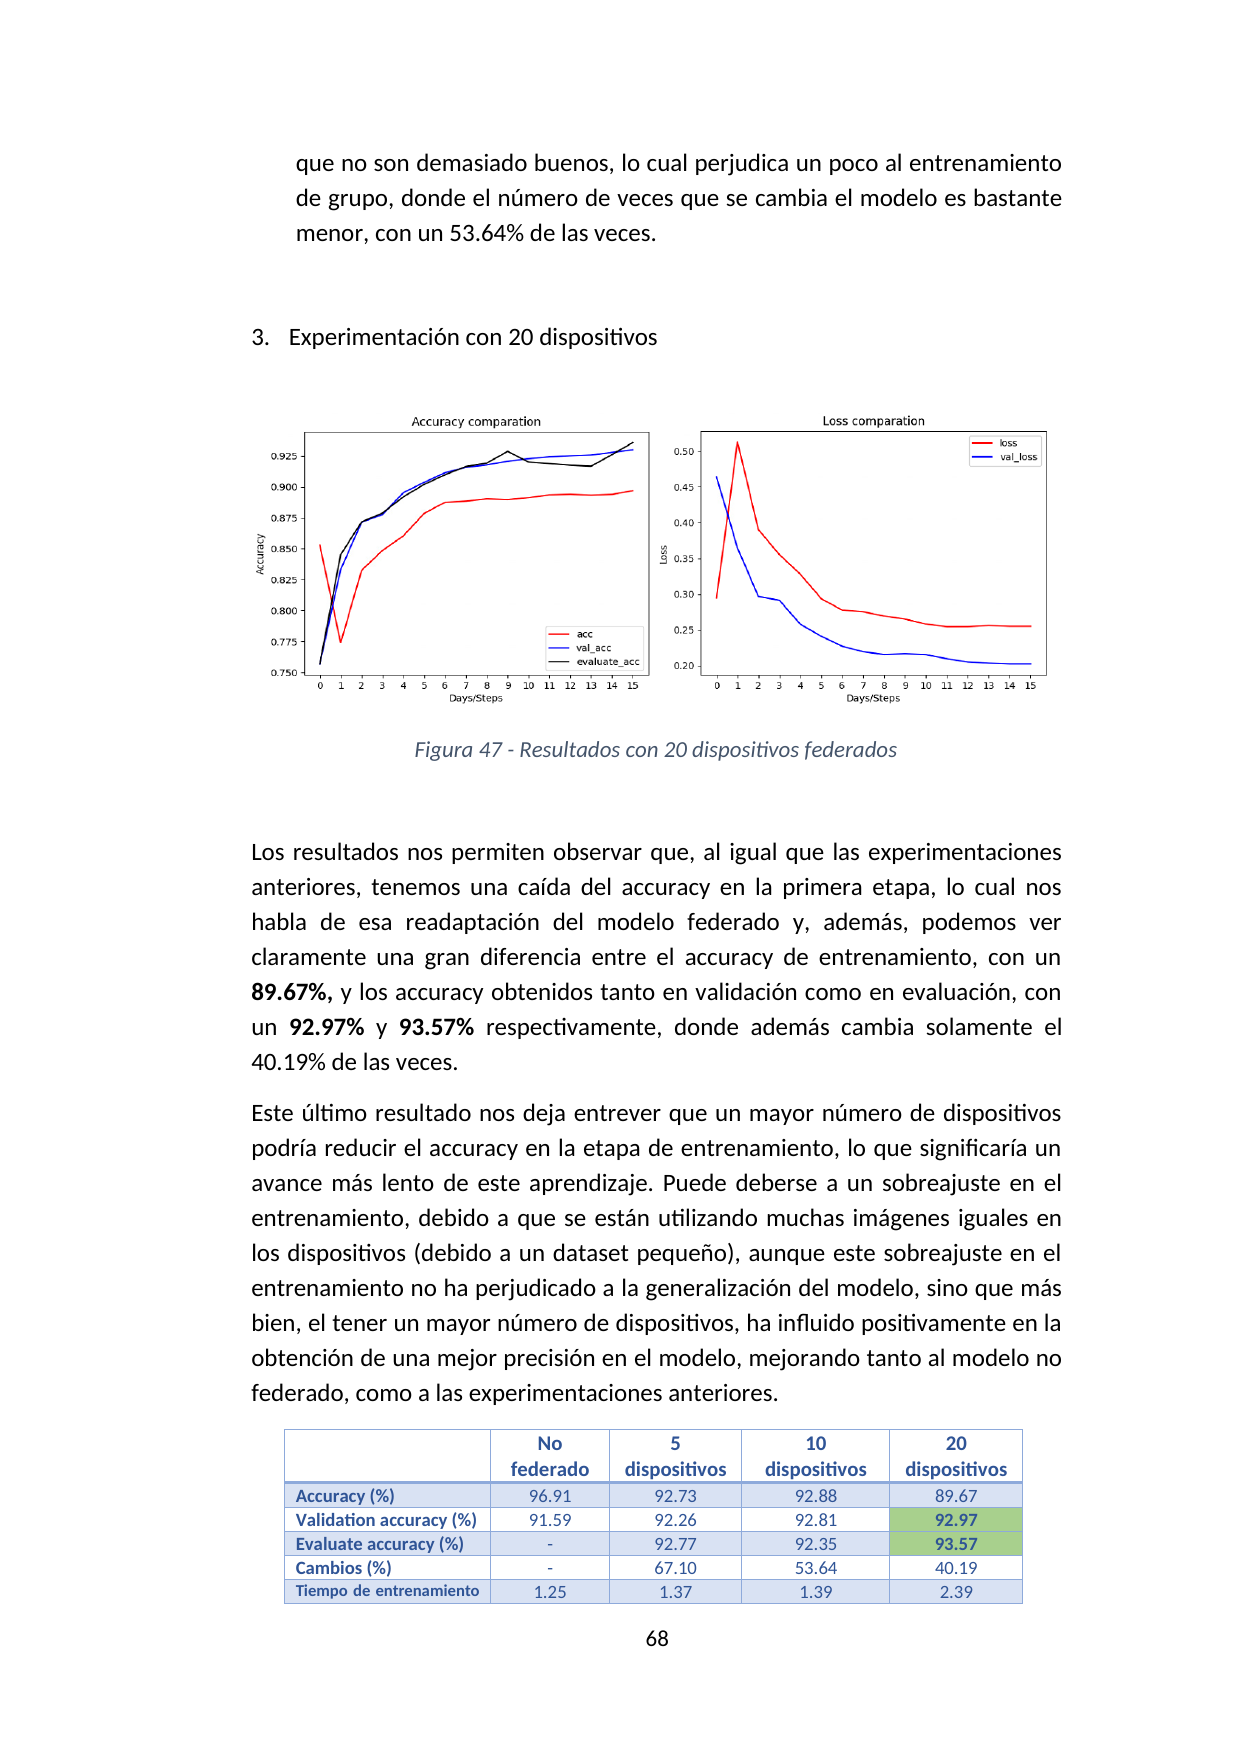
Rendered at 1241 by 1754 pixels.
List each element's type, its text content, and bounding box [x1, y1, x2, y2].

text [296, 148, 1063, 248]
table_cell 2.39 [890, 1580, 1022, 1603]
list Experimentación con 20 dispositivos [251, 321, 1063, 351]
table_cell 89.67 [890, 1484, 1022, 1507]
table_cell Accuracy (%) [285, 1484, 490, 1507]
table_cell Validation accuracy (%) [285, 1508, 490, 1531]
table_cell 92.77 [610, 1532, 741, 1555]
table_cell 93.57 [890, 1532, 1022, 1555]
table_header 20 dispositivos [890, 1430, 1022, 1481]
table_cell 92.81 [742, 1508, 889, 1531]
table_cell Cambios (%) [285, 1556, 490, 1579]
table_cell 92.73 [610, 1484, 741, 1507]
table_cell 91.59 [491, 1508, 609, 1531]
table_cell 67.10 [610, 1556, 741, 1579]
table_cell 1.39 [742, 1580, 889, 1603]
table_cell Evaluate accuracy (%) [285, 1532, 490, 1555]
picture [249, 404, 1055, 713]
table_cell 92.26 [610, 1508, 741, 1531]
table_header 5 dispositivos [610, 1430, 741, 1481]
table_cell - [491, 1556, 609, 1579]
text Este último resultado nos deja entrever que un mayor número de dispositivos podría reducir el accuracy en la etapa de entrenamiento, lo que significaría un avance más lento de este aprendizaje. Puede deberse a un sobreajuste en el entrenamiento, debido a que se están utilizando muchas imágenes iguales en los dispositivos (debido a un dataset pequeño), aunque este sobreajuste en el entrenamiento no ha perjudicado a la generalización del modelo, sino que más bien, el tener un mayor número de dispositivos, ha influido positivamente en la obtención de una mejor precisión en el modelo, mejorando tanto al modelo no federado, como a las experimentaciones anteriores. [251, 1098, 1063, 1408]
table_cell 92.35 [742, 1532, 889, 1555]
table_header [285, 1430, 490, 1481]
text Los resultados nos permiten observar que, al igual que las experimentaciones anteriores, tenemos una caída del accuracy en la primera etapa, lo cual nos habla de esa readaptación del modelo federado y, además, podemos ver claramente una gran diferencia entre el accuracy de entrenamiento, con un 89.67%, y los accuracy obtenidos tanto en validación como en evaluación, con un 92.97% y 93.57% respectivamente, donde además cambia solamente el 40.19% de las veces. [251, 836, 1063, 1076]
table_cell - [491, 1532, 609, 1555]
table_cell 92.88 [742, 1484, 889, 1507]
table_cell 40.19 [890, 1556, 1022, 1579]
table_header 10 dispositivos [742, 1430, 889, 1481]
table_cell 92.97 [890, 1508, 1022, 1531]
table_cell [285, 1580, 490, 1603]
table_cell 96.91 [491, 1484, 609, 1507]
table_cell 53.64 [742, 1556, 889, 1579]
table_header No federado [491, 1430, 609, 1481]
table_cell 1.37 [610, 1580, 741, 1603]
table_cell 1.25 [491, 1580, 609, 1603]
